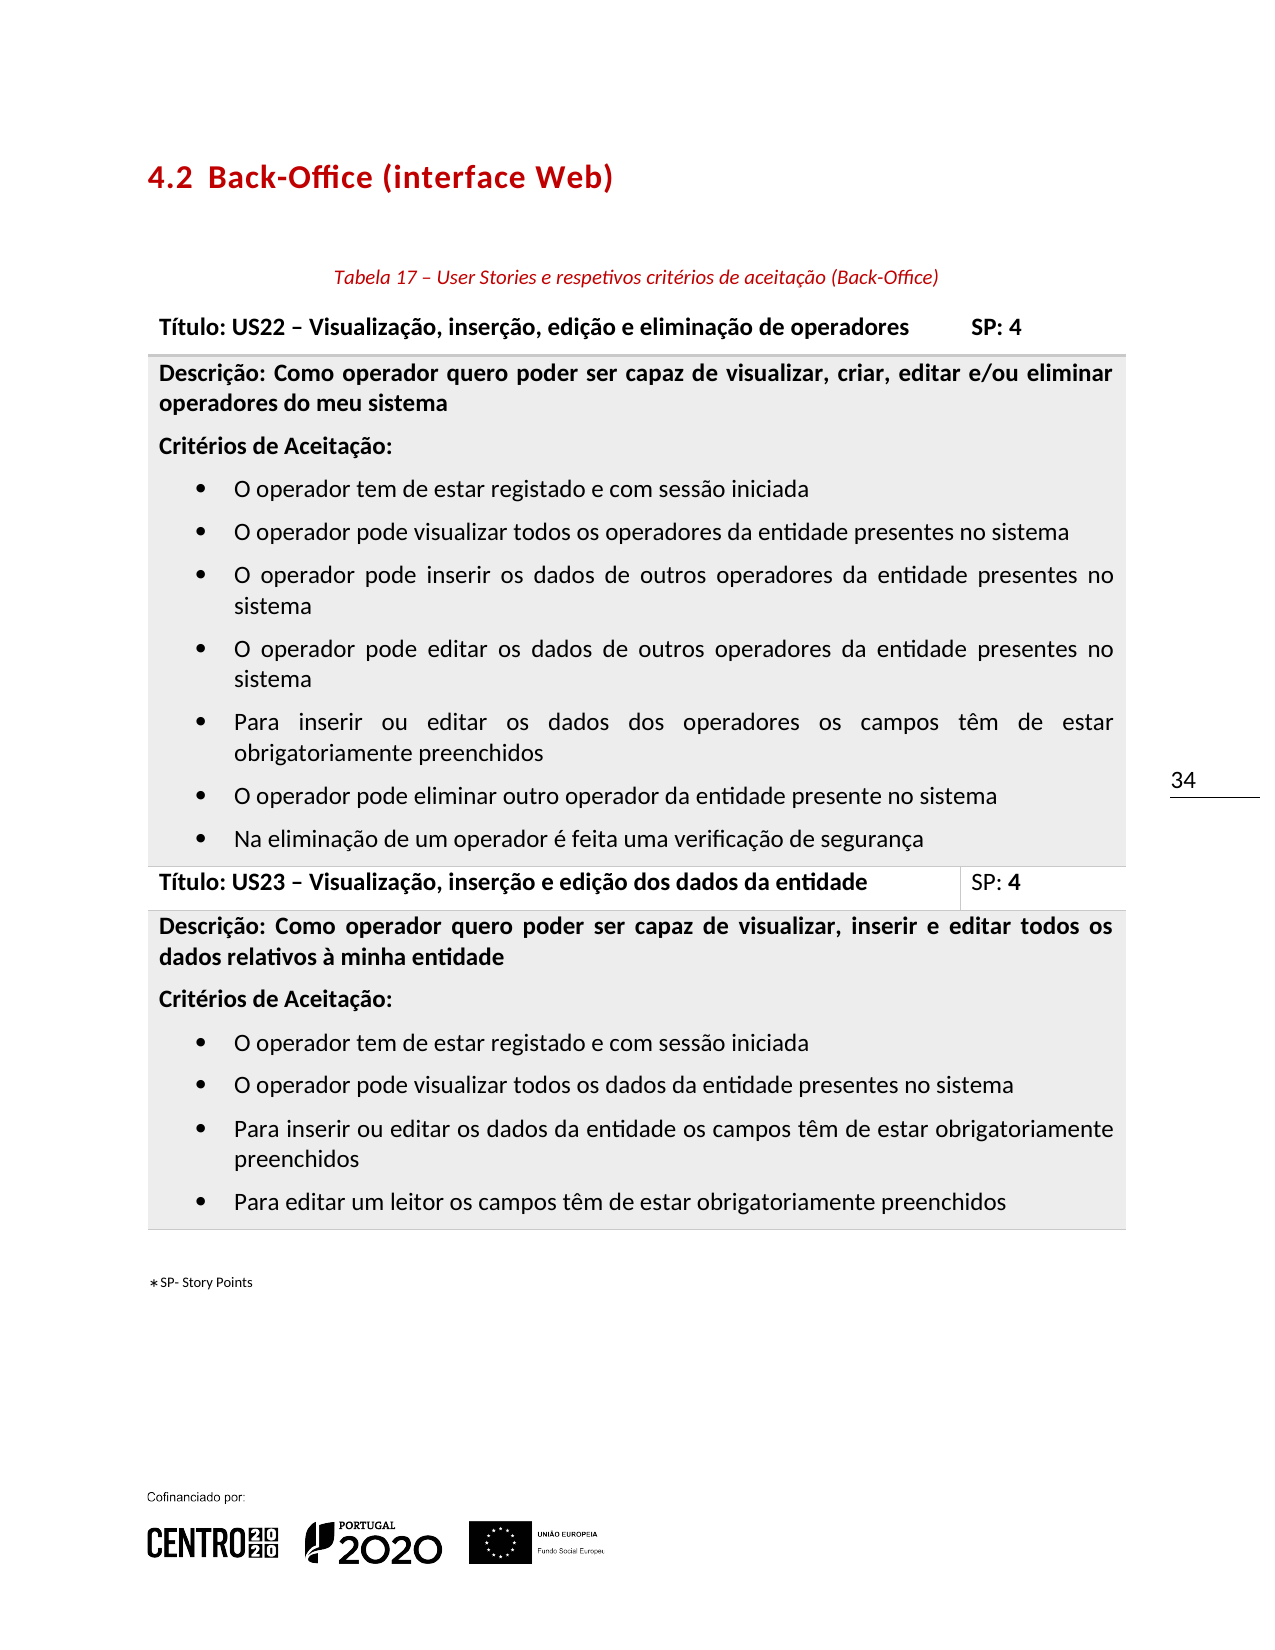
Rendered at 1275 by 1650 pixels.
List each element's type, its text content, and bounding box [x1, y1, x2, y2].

subtitle Back-Office (interface Web) [148, 156, 1127, 196]
text *SP- Story Points [148, 1273, 1127, 1303]
table_header SP: 4 [960, 311, 1126, 354]
table_cell SP: 4 [961, 867, 1126, 909]
table_cell Título: US23 – Visualização, inserção e edição dos dados da entidade [148, 867, 960, 909]
picture [147, 1492, 605, 1564]
text Tabela 17 – User Stories e respetivos critérios de aceitação (Back-Office) [148, 264, 1127, 290]
table_cell Descrição: Como operador quero poder ser capaz de visualizar, criar, editar e/ou eliminar operadores do meu sistema Critérios de Aceitação: O operador tem de estar registado e com sessão iniciada O operador pode visualizar todos os operadores da entidade presentes no sistema O operador pode inserir os dados de outros operadores da entidade presentes no sistema O operador pode editar os dados de outros operadores da entidade presentes no sistema Para inserir ou editar os dados dos operadores os campos têm de estar obrigatoriamente preenchidos O operador pode eliminar outro operador da entidade presente no sistema Na eliminação de um operador é feita uma verificação de segurança [148, 357, 1126, 866]
table_header Título: US22 – Visualização, inserção, edição e eliminação de operadores [148, 311, 960, 354]
table_cell Descrição: Como operador quero poder ser capaz de visualizar, inserir e editar todos os dados relativos à minha entidade Critérios de Aceitação: O operador tem de estar registado e com sessão iniciada O operador pode visualizar todos os dados da entidade presentes no sistema Para inserir ou editar os dados da entidade os campos têm de estar obrigatoriamente preenchidos Para editar um leitor os campos têm de estar obrigatoriamente preenchidos [148, 911, 1126, 1229]
